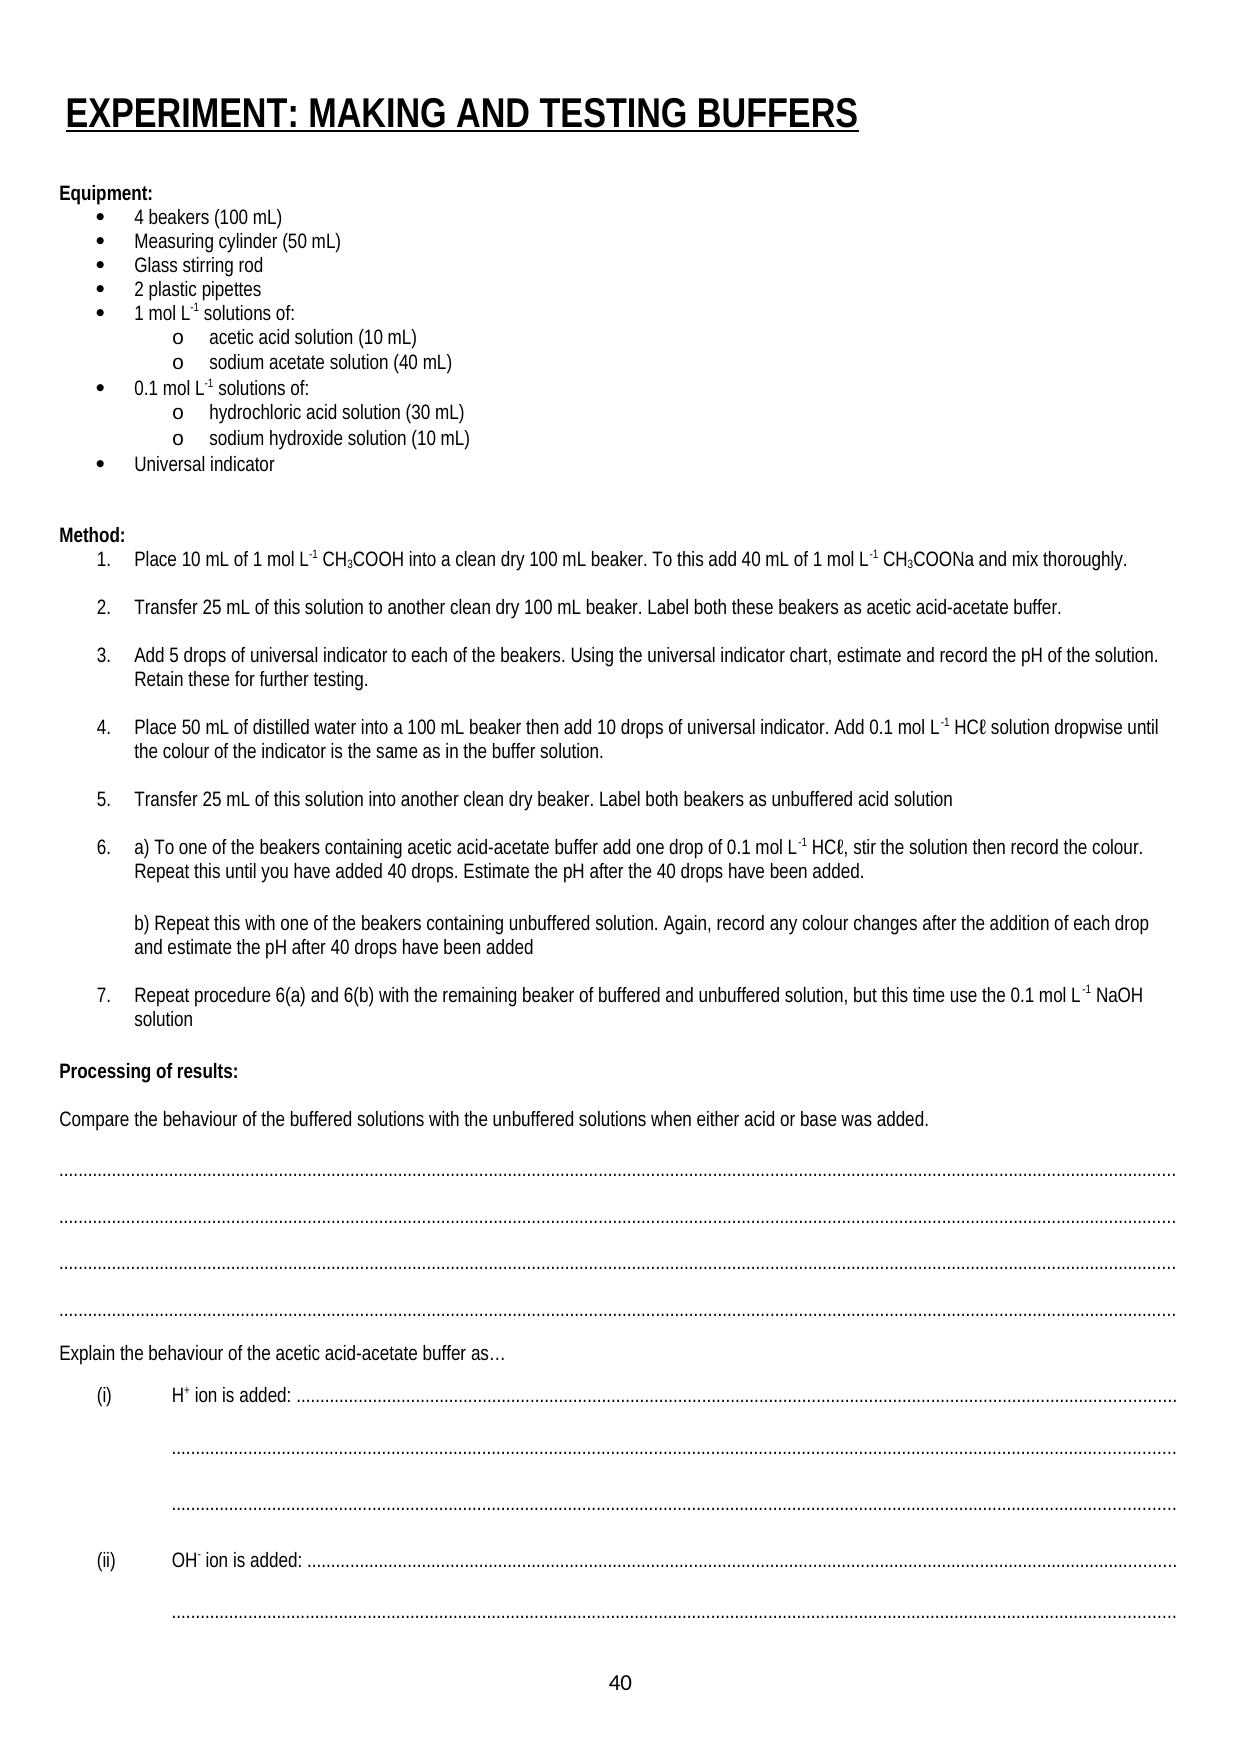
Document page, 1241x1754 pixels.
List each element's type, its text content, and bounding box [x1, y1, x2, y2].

list Measuring cylinder (50 mL) [97, 229, 1181, 253]
list b) Repeat this with one of the beakers containing unbuffered solution. Again, record any colour changes after the addition of each drop and estimate the pH after 40 drops have been added [134, 911, 1181, 959]
list hydrochloric acid solution (30 mL) [172, 400, 1181, 426]
list Transfer 25 mL of this solution into another clean dry beaker. Label both beakers as unbuffered acid solution [97, 787, 1181, 811]
list sodium acetate solution (40 mL) [172, 350, 1181, 376]
text EXPERIMENT: MAKING AND TESTING BUFFERS [59, 89, 1181, 136]
text Method: [59, 523, 1181, 547]
list 1 mol L-1 solutions of: [97, 301, 1181, 324]
text Compare the behaviour of the buffered solutions with the unbuffered solutions when either acid or base was added. [59, 1106, 1181, 1130]
list Universal indicator [97, 451, 1181, 475]
list OH- ion is added: [97, 1547, 1181, 1571]
list Glass stirring rod [97, 253, 1181, 277]
list Place 10 mL of 1 mol L-1 CH3COOH into a clean dry 100 mL beaker. To this add 40 mL of 1 mol L-1 CH3COONa and mix thoroughly. [97, 547, 1181, 571]
list acetic acid solution (10 mL) [172, 324, 1181, 350]
list a) To one of the beakers containing acetic acid-acetate buffer add one drop of 0.1 mol L-1 HCℓ, stir the solution then record the colour. Repeat this until you have added 40 drops. Estimate the pH after the 40 drops have been added. [97, 835, 1181, 911]
text Equipment: [59, 181, 1181, 205]
text Explain the behaviour of the acetic acid-acetate buffer as… [59, 1341, 1181, 1364]
list Transfer 25 mL of this solution to another clean dry 100 mL beaker. Label both these beakers as acetic acid-acetate buffer. [97, 595, 1181, 619]
list sodium hydroxide solution (10 mL) [172, 426, 1181, 451]
list 0.1 mol L-1 solutions of: [97, 376, 1181, 400]
list 4 beakers (100 mL) [97, 205, 1181, 229]
list Repeat procedure 6(a) and 6(b) with the remaining beaker of buffered and unbuffered solution, but this time use the 0.1 mol L-1 NaOH solution [97, 983, 1181, 1058]
list 2 plastic pipettes [97, 277, 1181, 301]
list Add 5 drops of universal indicator to each of the beakers. Using the universal indicator chart, estimate and record the pH of the solution. Retain these for further testing. [97, 643, 1181, 691]
list H+ ion is added: [97, 1383, 1181, 1407]
list Place 50 mL of distilled water into a 100 mL beaker then add 10 drops of universal indicator. Add 0.1 mol L-1 HCℓ solution dropwise until the colour of the indicator is the same as in the buffer solution. [97, 715, 1181, 763]
text Processing of results: [59, 1058, 1181, 1082]
